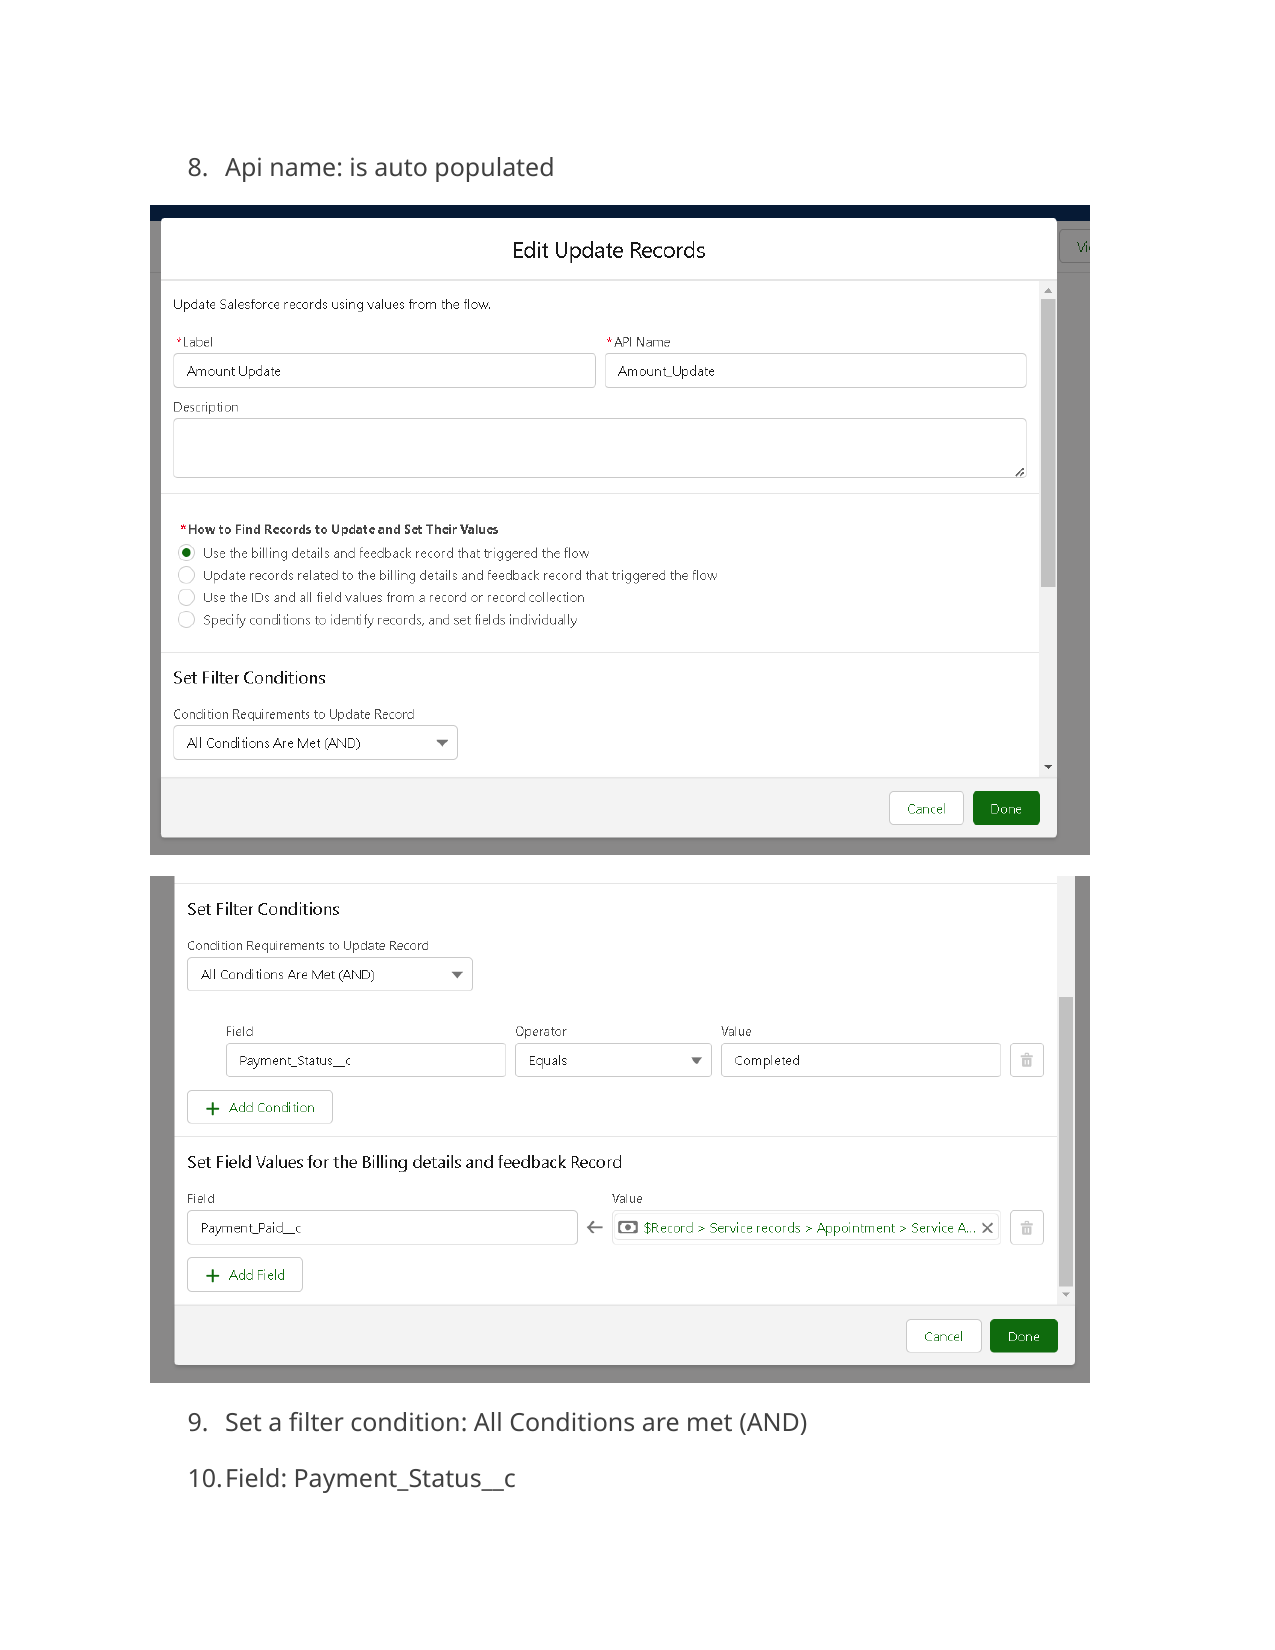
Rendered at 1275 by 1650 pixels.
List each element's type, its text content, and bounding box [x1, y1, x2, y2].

list Set a filter condition: All Conditions are met (AND) [187, 1404, 1125, 1438]
list Api name: is auto populated [187, 150, 1125, 184]
picture [150, 876, 1090, 1383]
picture [150, 205, 1090, 855]
list Field: Payment_Status__c [187, 1460, 1125, 1494]
